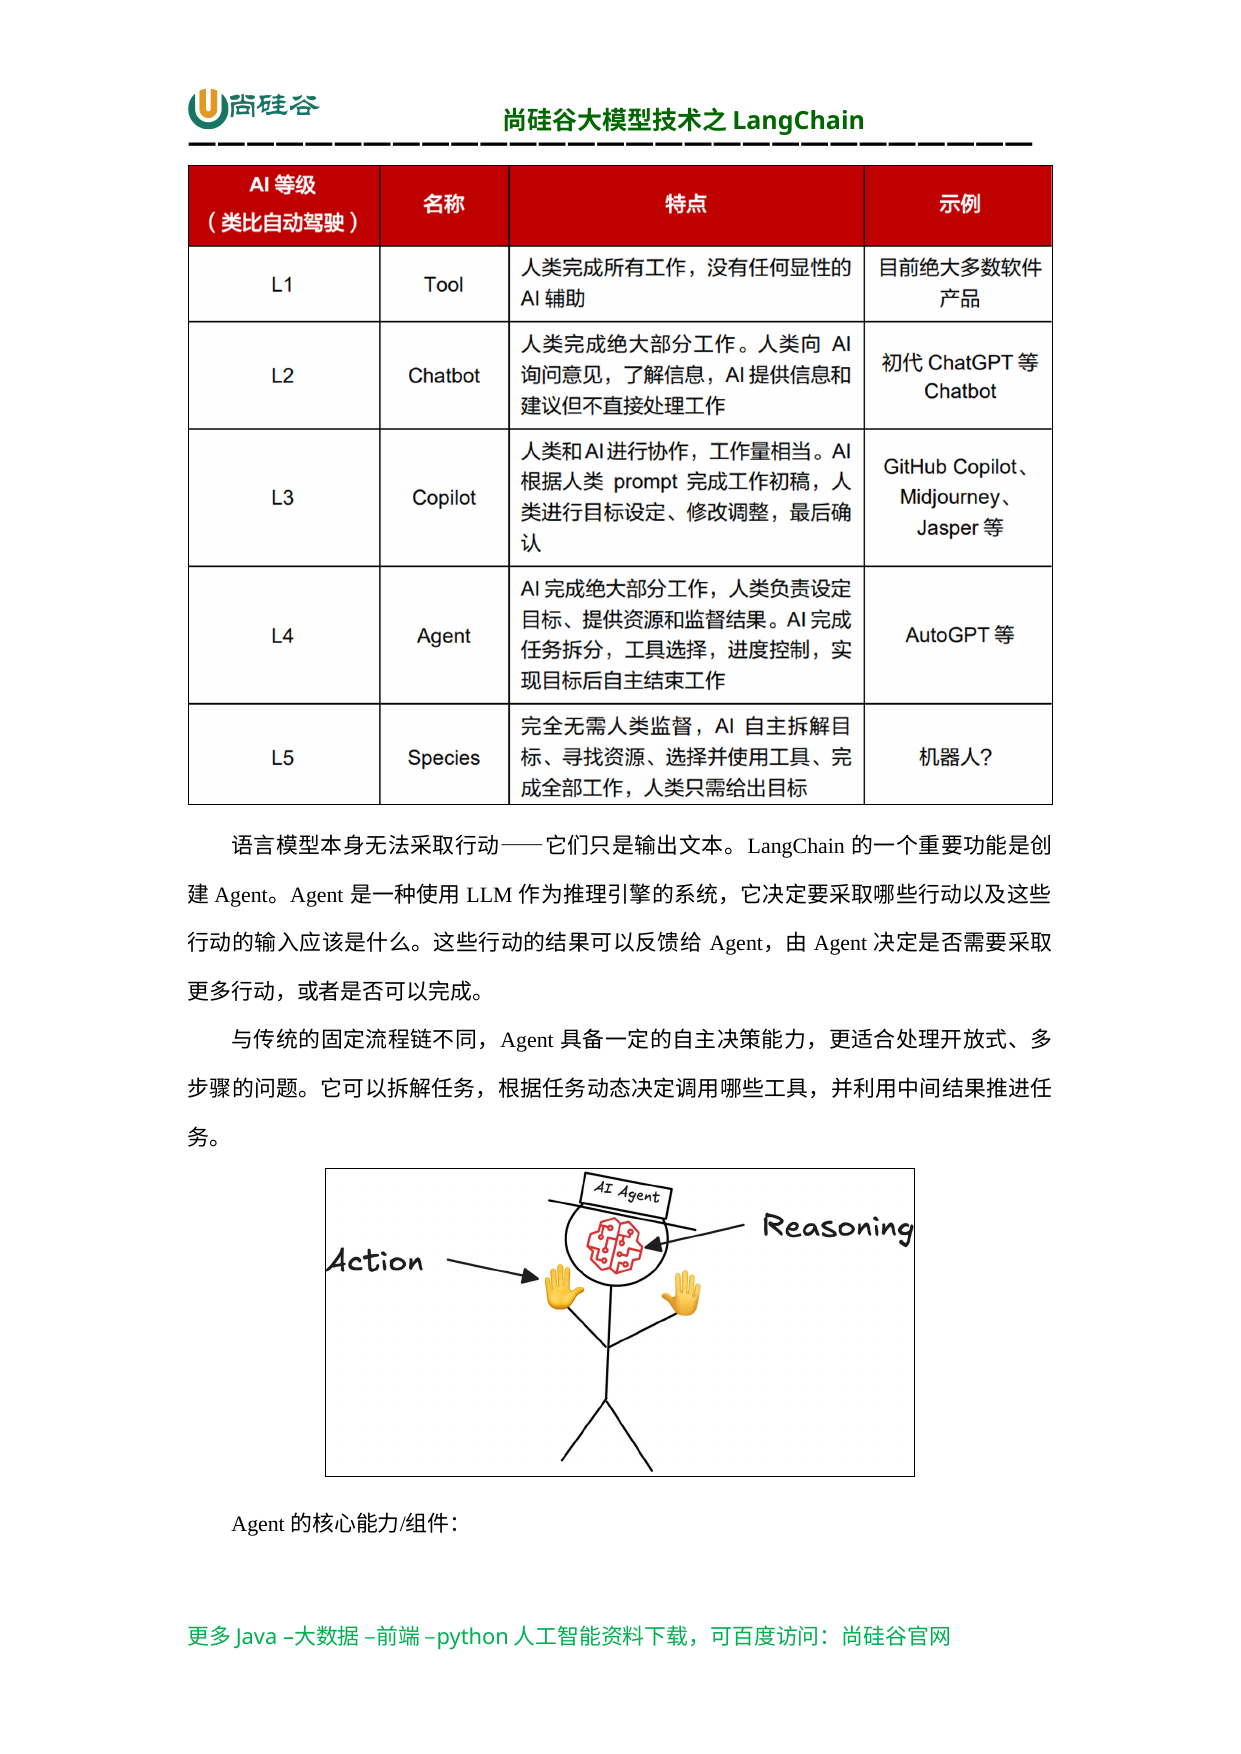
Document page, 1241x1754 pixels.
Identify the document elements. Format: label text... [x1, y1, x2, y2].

text 与传统的固定流程链不同，Agent 具备一定的自主决策能力，更适合处理开放式、多步骤的问题。它可以拆解任务，根据任务动态决定调用哪些工具，并利用中间结果推进任务。 [187, 1022, 1053, 1152]
picture [326, 1169, 914, 1476]
picture [189, 166, 1052, 804]
text Agent 的核心能力/组件： [187, 1506, 1053, 1538]
picture [187, 88, 321, 130]
text 语言模型本身无法采取行动——它们只是输出文本。LangChain 的一个重要功能是创建Agent。Agent 是一种使用 LLM 作为推理引擎的系统，它决定要采取哪些行动以及这些行动的输入应该是什么。这些行动的结果可以反馈给 Agent，由 Agent 决定是否需要采取更多行动，或者是否可以完成。 [187, 827, 1053, 1006]
